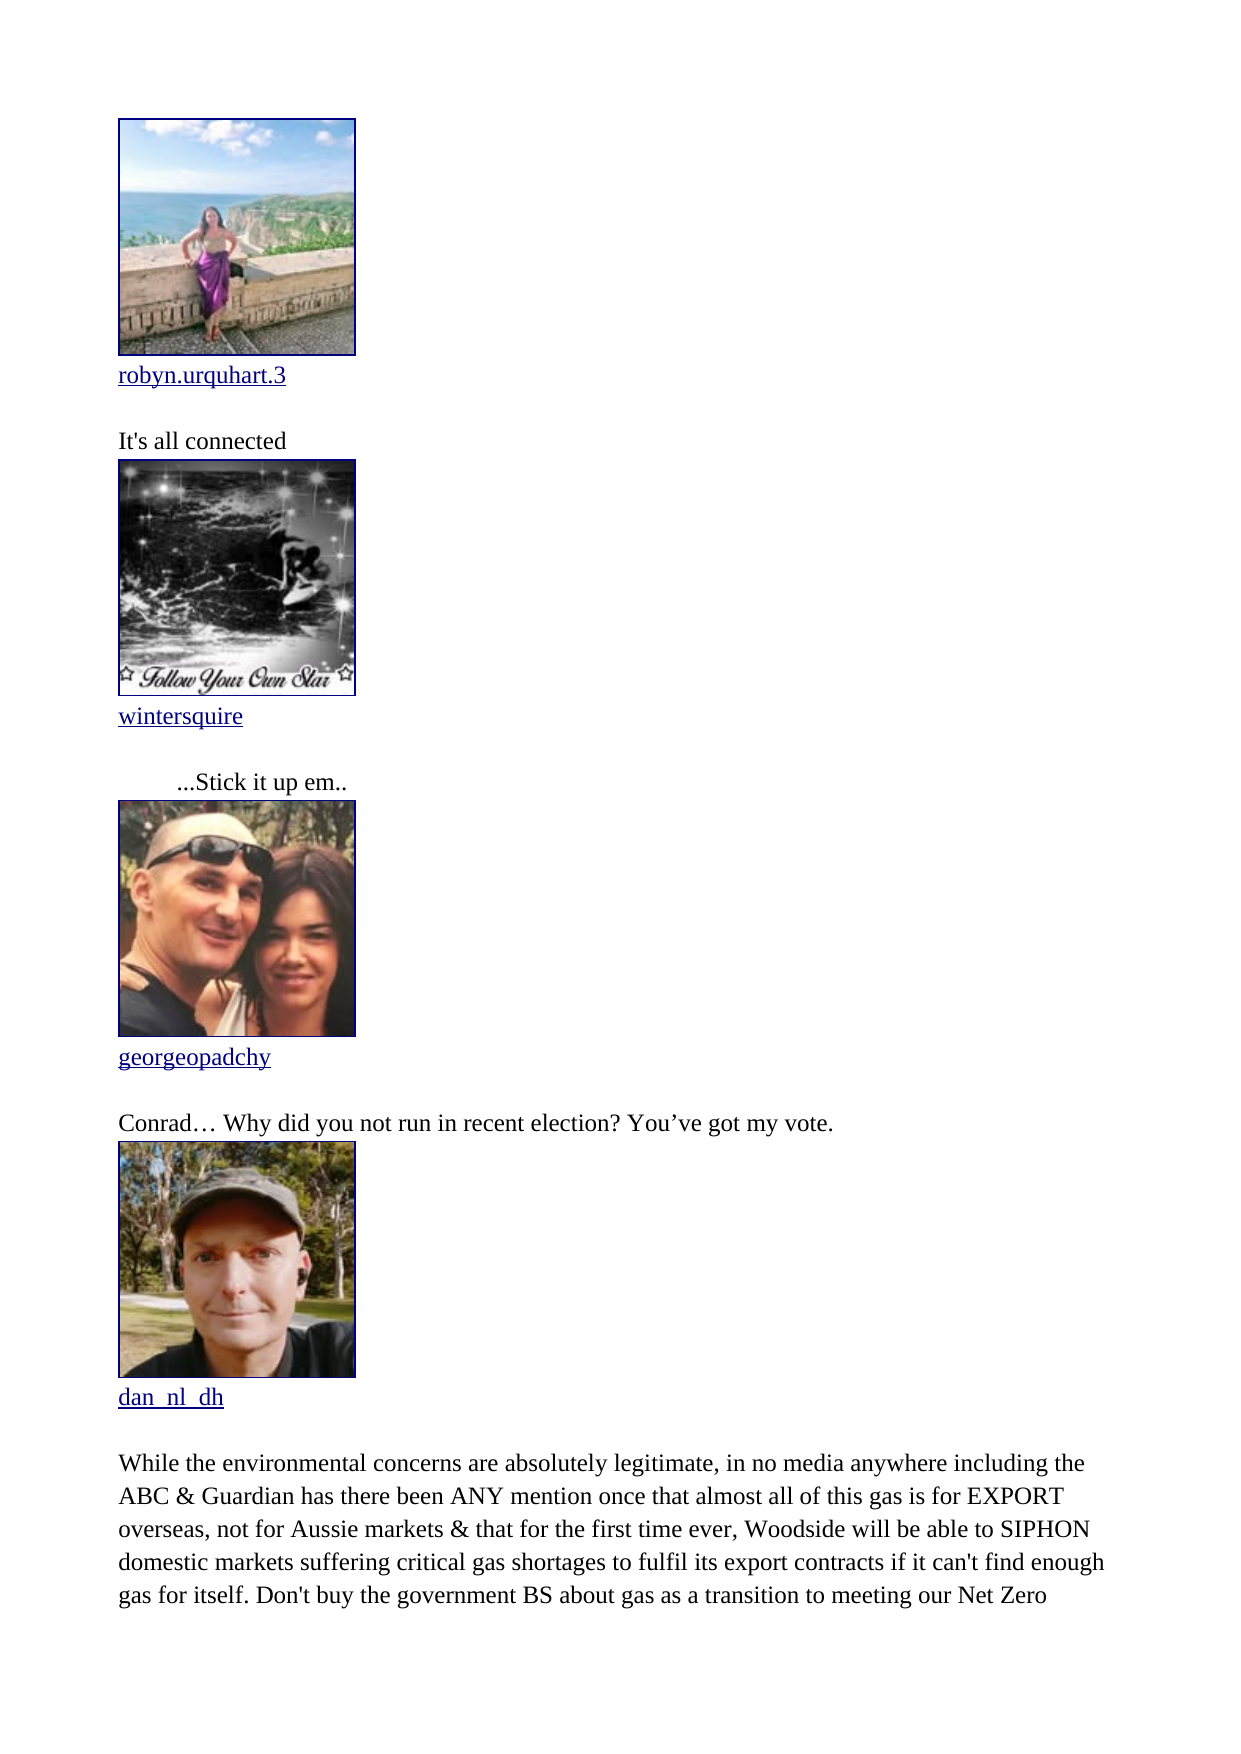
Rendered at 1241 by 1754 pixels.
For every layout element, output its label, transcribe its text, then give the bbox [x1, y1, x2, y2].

text It's all connected 👏👏👏 [118, 426, 1122, 455]
picture [120, 120, 354, 354]
text robyn.urquhart.3 [118, 360, 1122, 389]
text Conrad… Why did you not run in recent election? You’ve got my vote. [118, 1108, 1122, 1136]
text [118, 1448, 1122, 1609]
picture [120, 1142, 354, 1377]
text 👏👏👏...Stick it up em.. [118, 767, 1122, 796]
picture [120, 801, 354, 1036]
text dan_nl_dh [118, 1382, 1122, 1411]
text wintersquire [118, 701, 1122, 729]
text georgeopadchy [118, 1042, 1122, 1070]
picture [120, 461, 354, 695]
